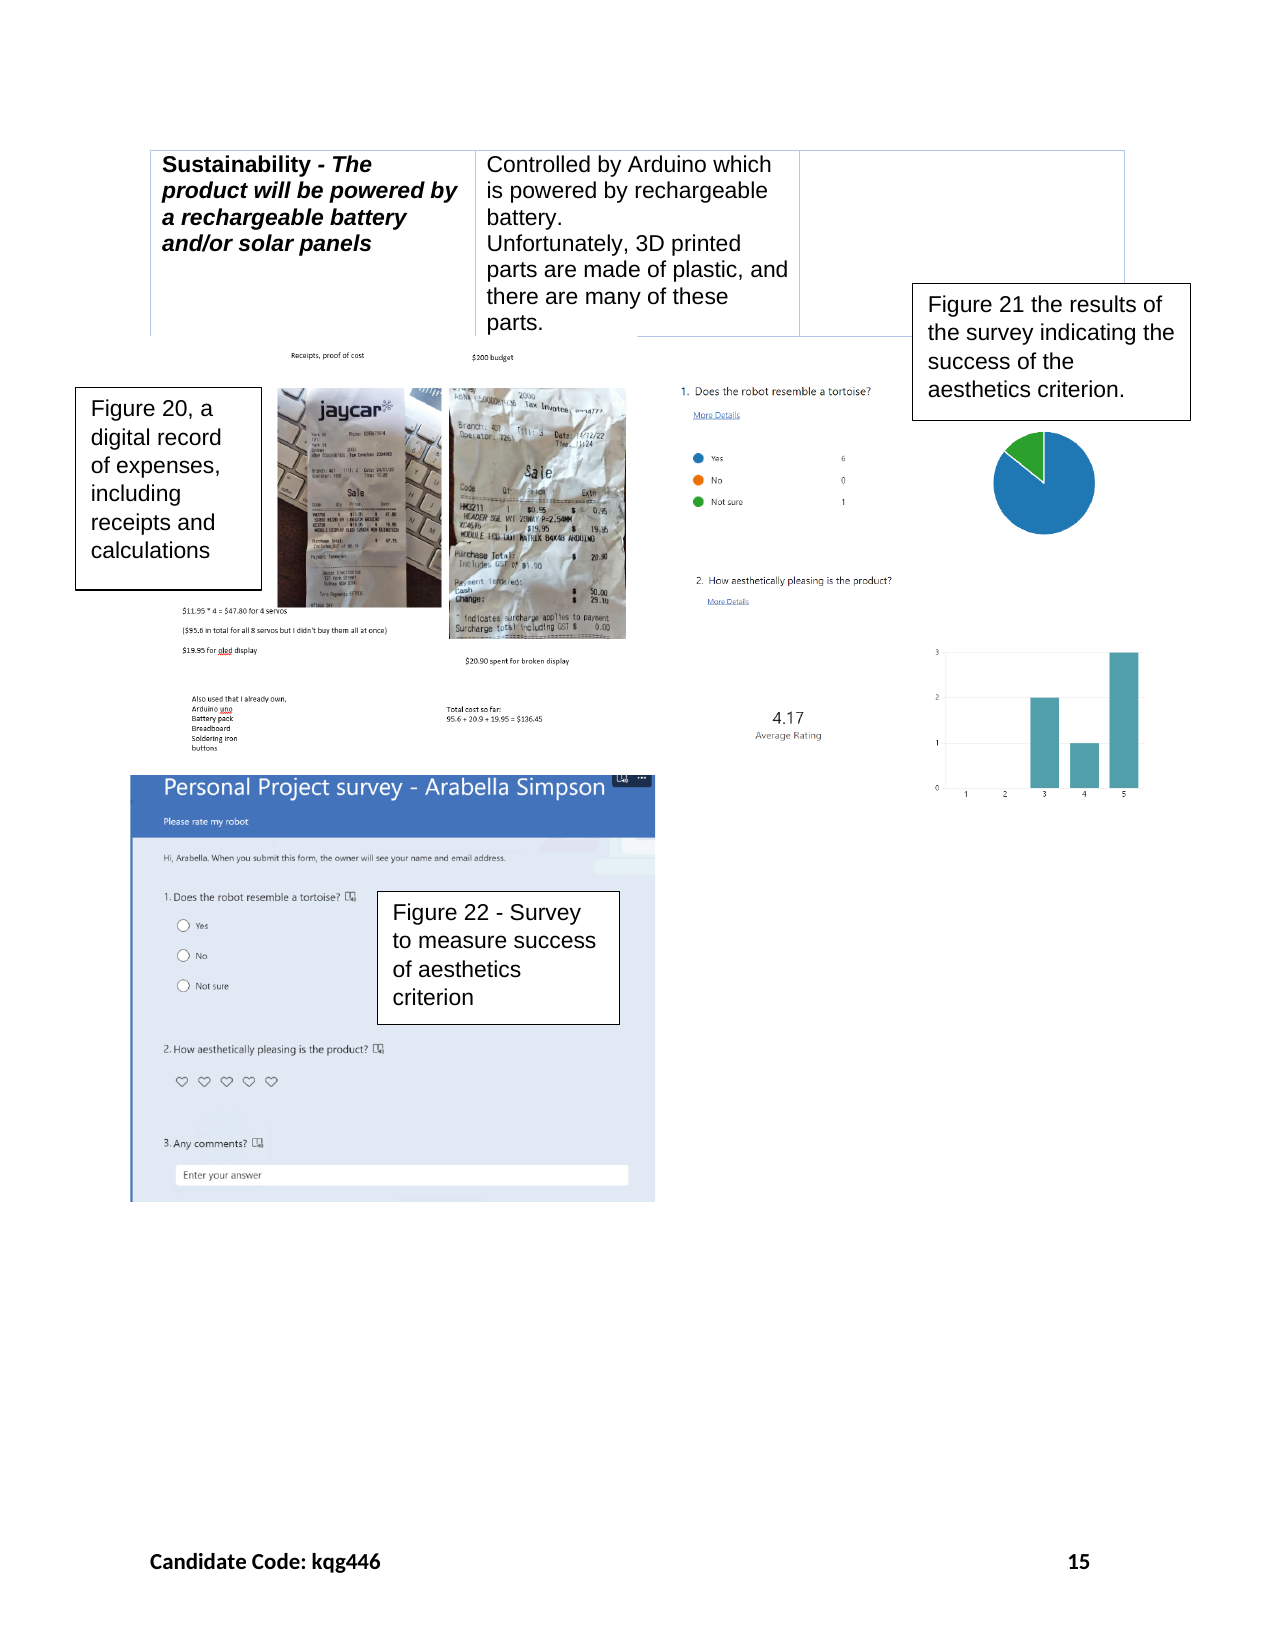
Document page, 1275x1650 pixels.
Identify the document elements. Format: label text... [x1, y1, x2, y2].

picture [690, 568, 1151, 810]
table_cell Sustainability - The product will be powered by a rechargeable battery and/or solar panels [151, 151, 475, 336]
table_cell Controlled by Arduino which is powered by rechargeable battery. Unfortunately, 3D printed parts are made of plastic, and there are many of these parts. [476, 151, 799, 336]
picture [673, 377, 1105, 541]
picture [150, 336, 638, 766]
table_cell [800, 151, 1124, 336]
picture [130, 775, 656, 1202]
